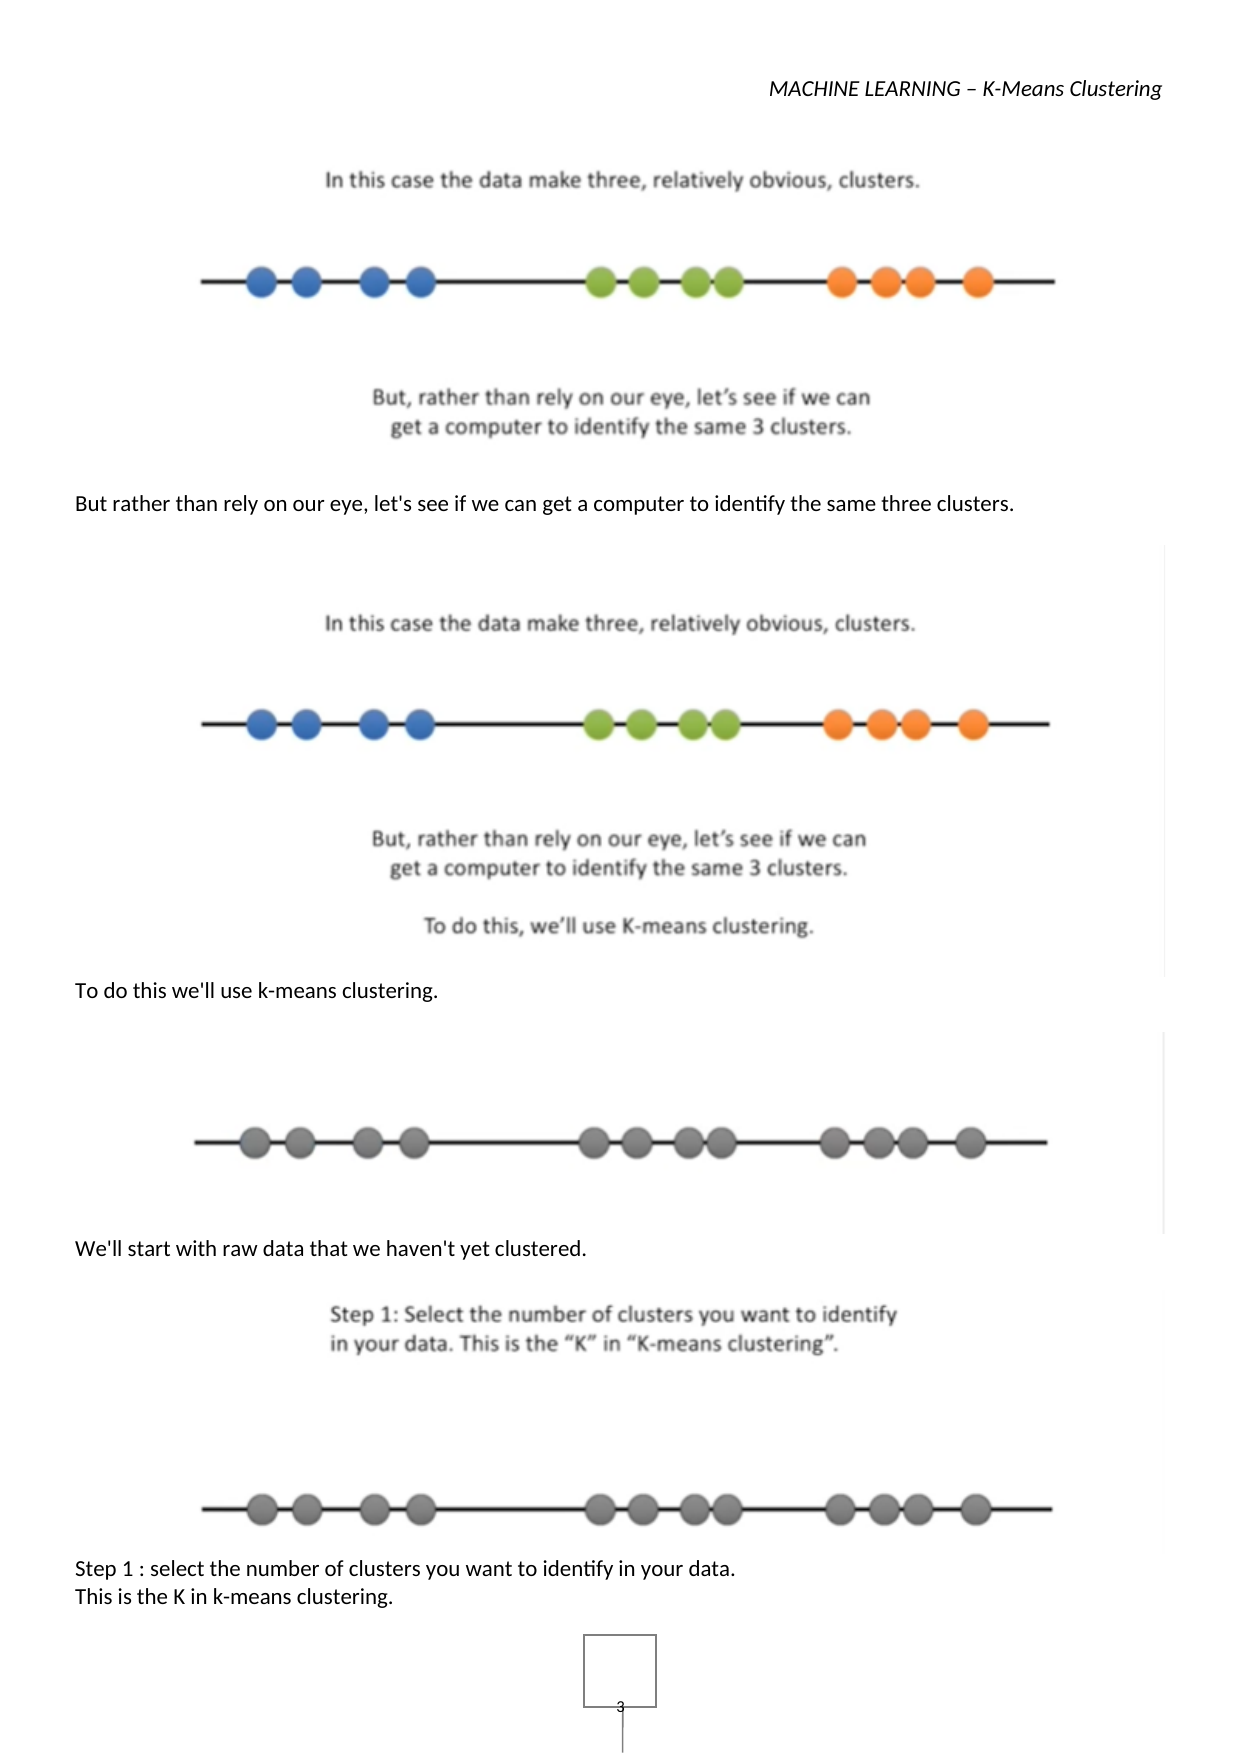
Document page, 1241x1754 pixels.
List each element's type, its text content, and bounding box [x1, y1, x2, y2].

picture [75, 545, 1166, 977]
text But rather than rely on our eye, let's see if we can get a computer to identify the same three clusters. [75, 490, 1165, 517]
picture [75, 1032, 1166, 1234]
picture [75, 1290, 1166, 1554]
text We'll start with raw data that we haven't yet clustered. [75, 1234, 1165, 1262]
text Step 1 : select the number of clusters you want to identify in your data. [75, 1554, 1165, 1582]
text To do this we'll use k-means clustering. [75, 977, 1165, 1005]
picture [75, 101, 1166, 490]
text This is the K in k-means clustering. [75, 1582, 1165, 1610]
